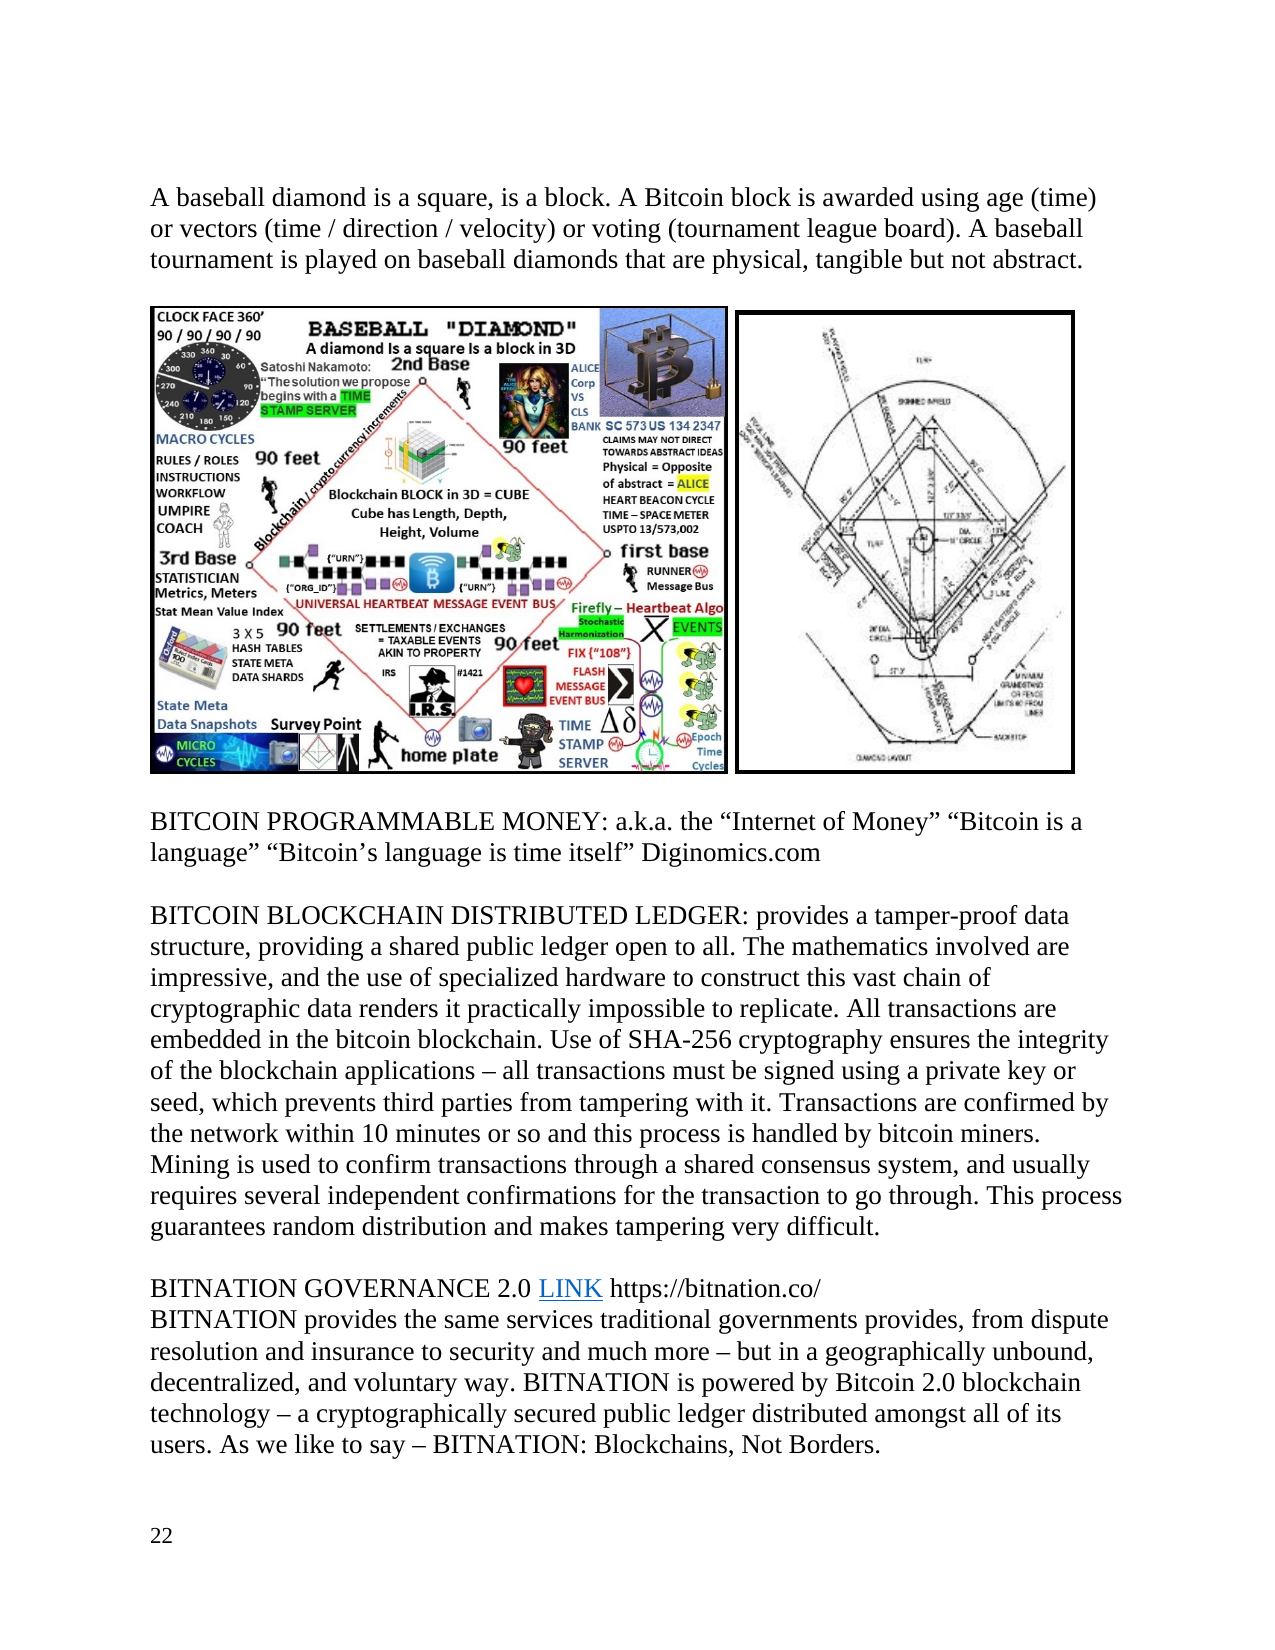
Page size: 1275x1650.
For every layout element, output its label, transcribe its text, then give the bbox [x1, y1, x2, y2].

text BITCOIN BLOCKCHAIN DISTRIBUTED LEDGER: provides a tamper-proof data structure, providing a shared public ledger open to all. The mathematics involved are impressive, and the use of specialized hardware to construct this vast chain of cryptographic data renders it practically impossible to replicate. All transactions are embedded in the bitcoin blockchain. Use of SHA-256 cryptography ensures the integrity of the blockchain applications – all transactions must be signed using a private key or seed, which prevents third parties from tampering with it. Transactions are confirmed by the network within 10 minutes or so and this process is handled by bitcoin miners. Mining is used to confirm transactions through a shared consensus system, and usually requires several independent confirmations for the transaction to go through. This process guarantees random distribution and makes tampering very difficult. [150, 899, 1125, 1241]
text BITCOIN PROGRAMMABLE MONEY: a.k.a. the “Internet of Money” “Bitcoin is a language” “Bitcoin’s language is time itself” Diginomics.com [150, 805, 1125, 868]
text BITNATION provides the same services traditional governments provides, from dispute resolution and insurance to security and much more – but in a geographically unbound, decentralized, and voluntary way. BITNATION is powered by Bitcoin 2.0 blockchain technology – a cryptographically secured public ledger distributed amongst all of its users. As we like to say – BITNATION: Blockchains, Not Borders. [150, 1304, 1125, 1459]
picture [152, 308, 726, 772]
text A baseball diamond is a square, is a block. A Bitcoin block is awarded using age (time) or vectors (time / direction / velocity) or voting (tournament league board). A baseball tournament is played on baseball diamonds that are physical, tangible but not abstract. [150, 181, 1125, 274]
picture [739, 315, 1071, 770]
text BITNATION GOVERNANCE 2.0 LINK https://bitnation.co/ [150, 1272, 1125, 1304]
